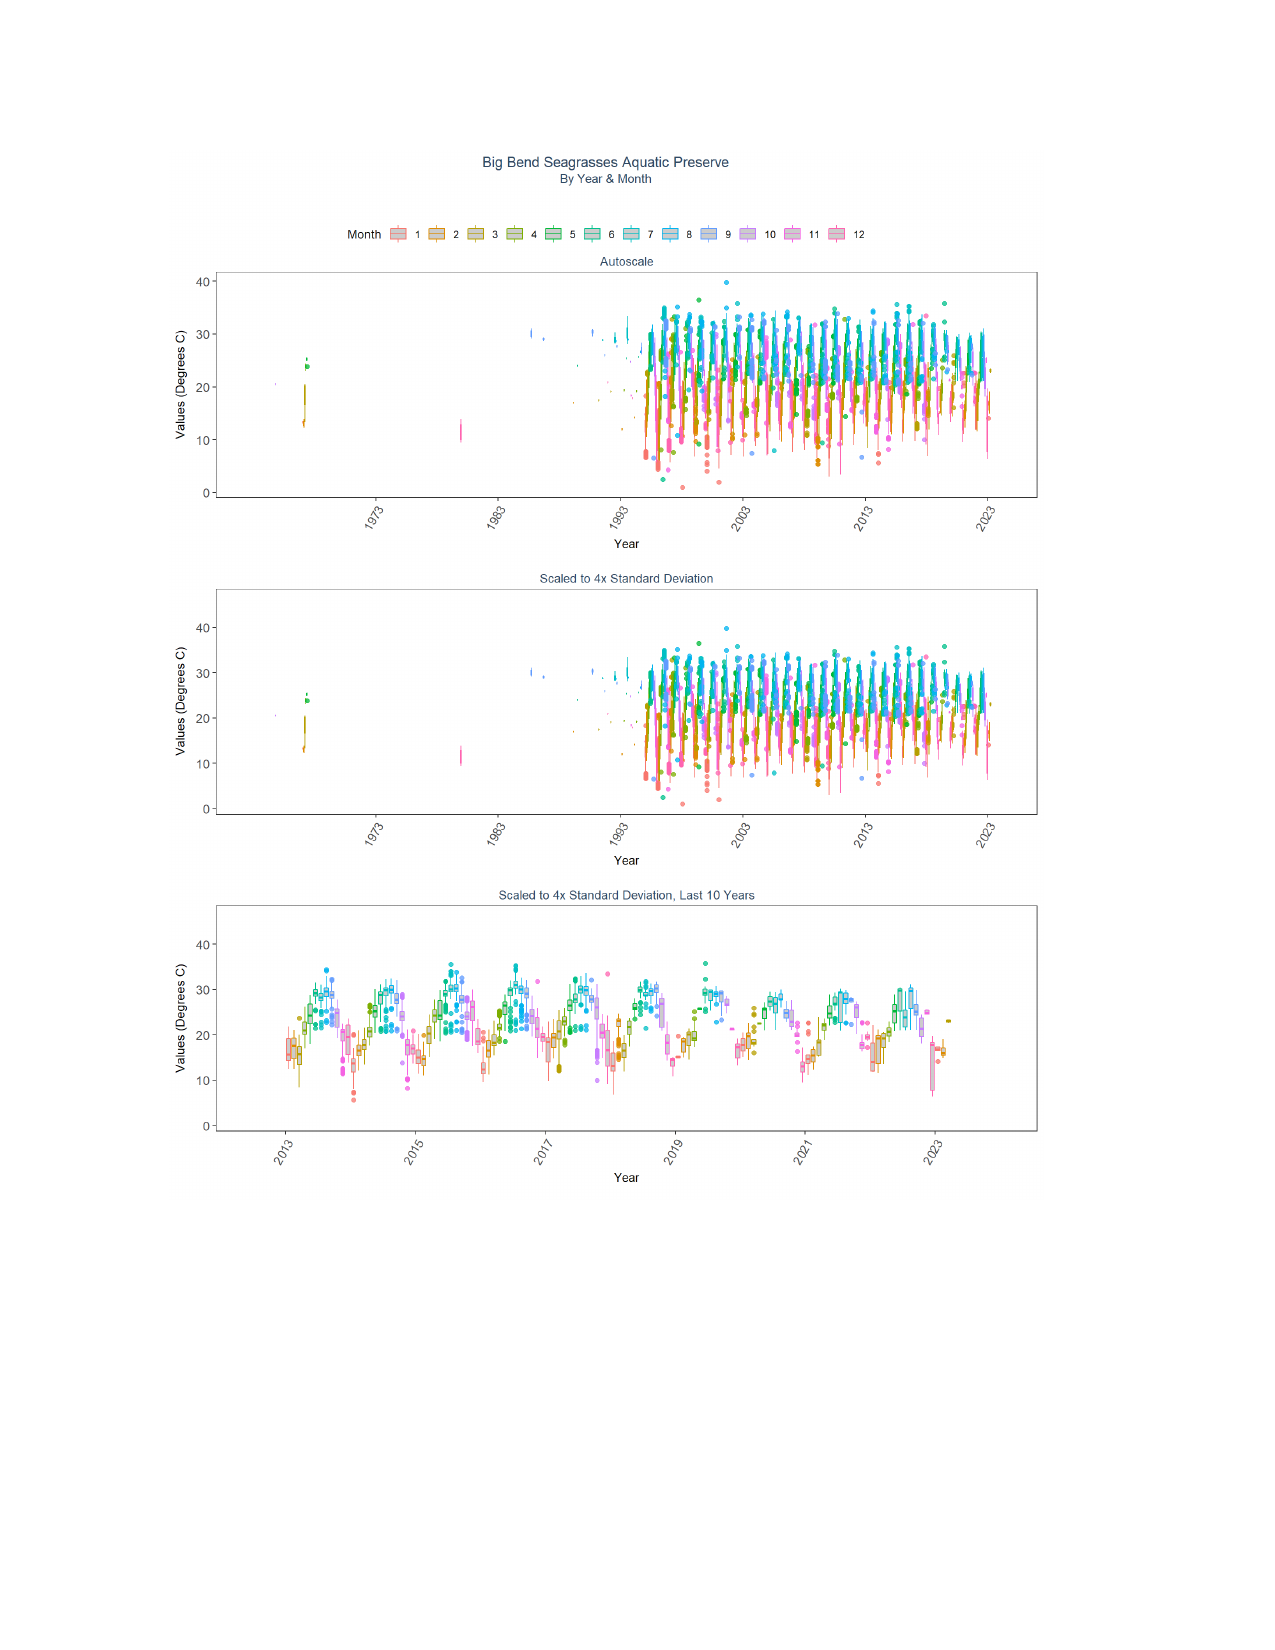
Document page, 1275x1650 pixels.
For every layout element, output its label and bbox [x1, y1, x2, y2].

picture [168, 150, 1044, 1200]
